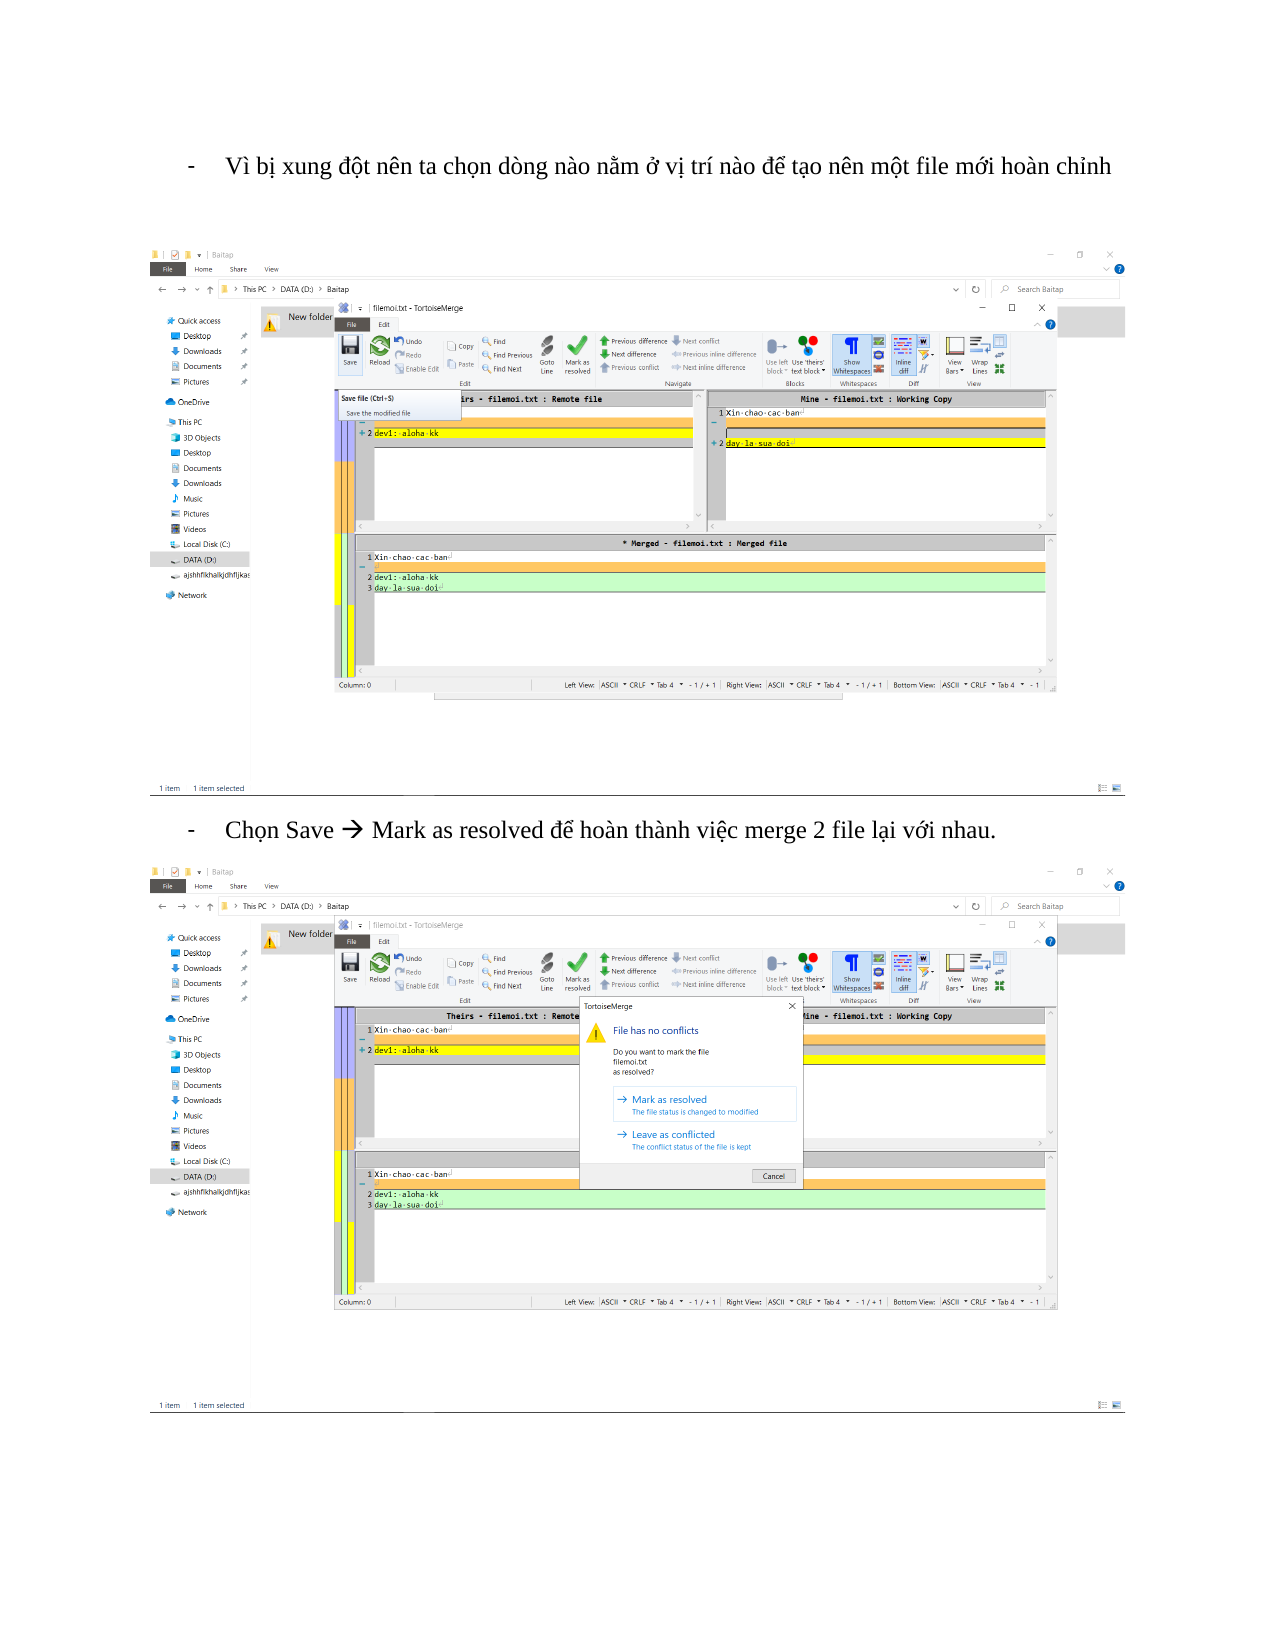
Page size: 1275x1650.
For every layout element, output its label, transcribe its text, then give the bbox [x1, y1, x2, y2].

list Vì bị xung đột nên ta chọn dòng nào nằm ở vị trí nào để tạo nên một file mới hoàn chỉnh [187, 150, 1125, 181]
picture [150, 247, 1125, 796]
picture [150, 864, 1125, 1413]
list Chọn Save Mark as resolved để hoàn thành việc merge 2 file lại với nhau. [187, 814, 1125, 845]
